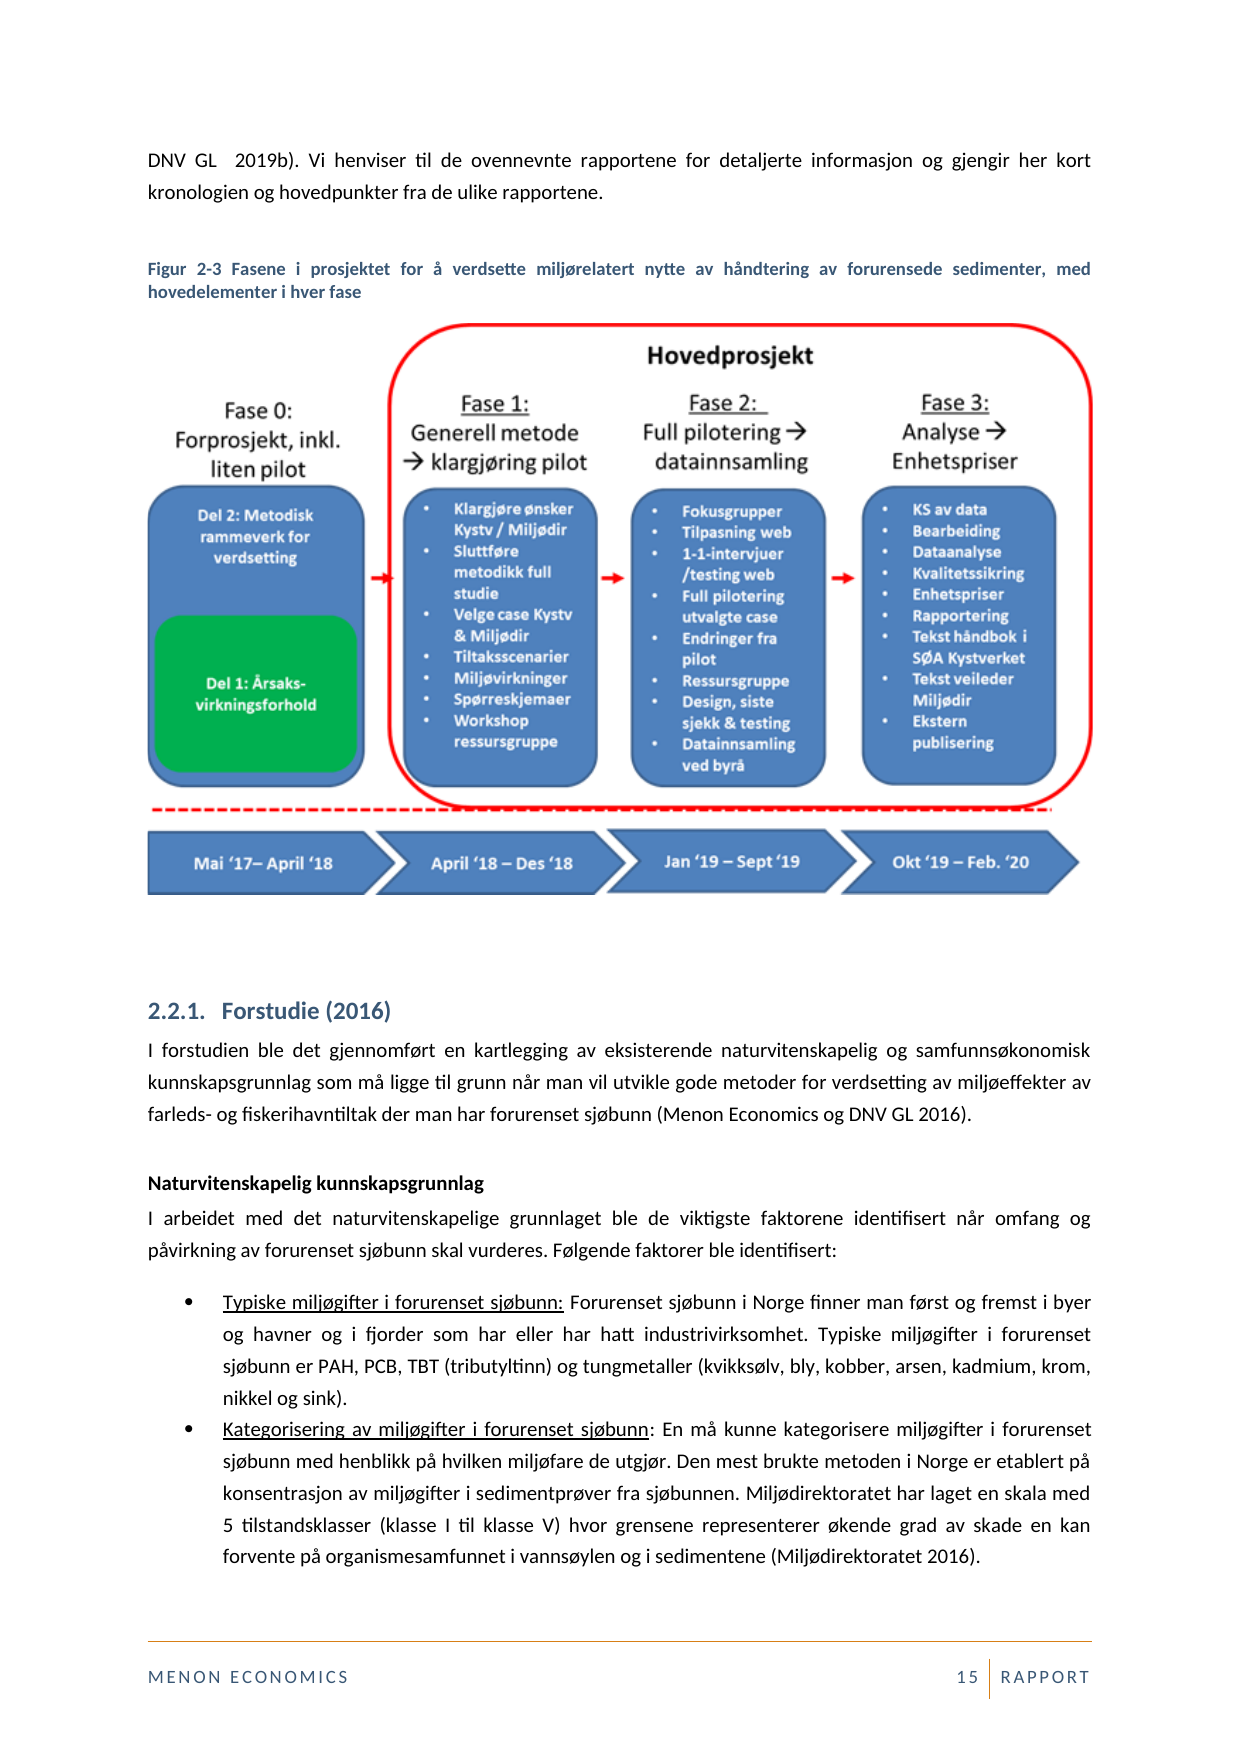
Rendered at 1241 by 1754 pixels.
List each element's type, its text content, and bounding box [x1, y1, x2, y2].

text I arbeidet med det naturvitenskapelige grunnlaget ble de viktigste faktorene identifisert når omfang og påvirkning av forurenset sjøbunn skal vurderes. Følgende faktorer ble identifisert: [148, 1205, 1092, 1262]
picture [147, 323, 1093, 895]
list Kategorisering av miljøgifter i forurenset sjøbunn: En må kunne kategorisere miljøgifter i forurenset sjøbunn med henblikk på hvilken miljøfare de utgjør. Den mest brukte metoden i Norge er etablert på konsentrasjon av miljøgifter i sedimentprøver fra sjøbunnen. Miljødirektoratet har laget en skala med 5 tilstandsklasser (klasse I til klasse V) hvor grensene representerer økende grad av skade en kan forvente på organismesamfunnet i vannsøylen og i sedimentene (Miljødirektoratet 2016). [185, 1417, 1092, 1569]
subtitle Forstudie (2016) [148, 995, 1092, 1025]
list Typiske miljøgifter i forurenset sjøbunn: Forurenset sjøbunn i Norge finner man først og fremst i byer og havner og i fjorder som har eller har hatt industrivirksomhet. Typiske miljøgifter i forurenset sjøbunn er PAH, PCB, TBT (tributyltinn) og tungmetaller (kvikksølv, bly, kobber, arsen, kadmium, krom, nikkel og sink). [185, 1289, 1092, 1410]
text I forstudien ble det gjennomført en kartlegging av eksisterende naturvitenskapelig og samfunnsøkonomisk kunnskapsgrunnlag som må ligge til grunn når man vil utvikle gode metoder for verdsetting av miljøeffekter av farleds- og fiskerihavntiltak der man har forurenset sjøbunn (Menon Economics og DNV GL 2016). [148, 1038, 1092, 1127]
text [148, 148, 1092, 205]
subtitle Naturvitenskapelig kunnskapsgrunnlag [148, 1171, 1092, 1196]
